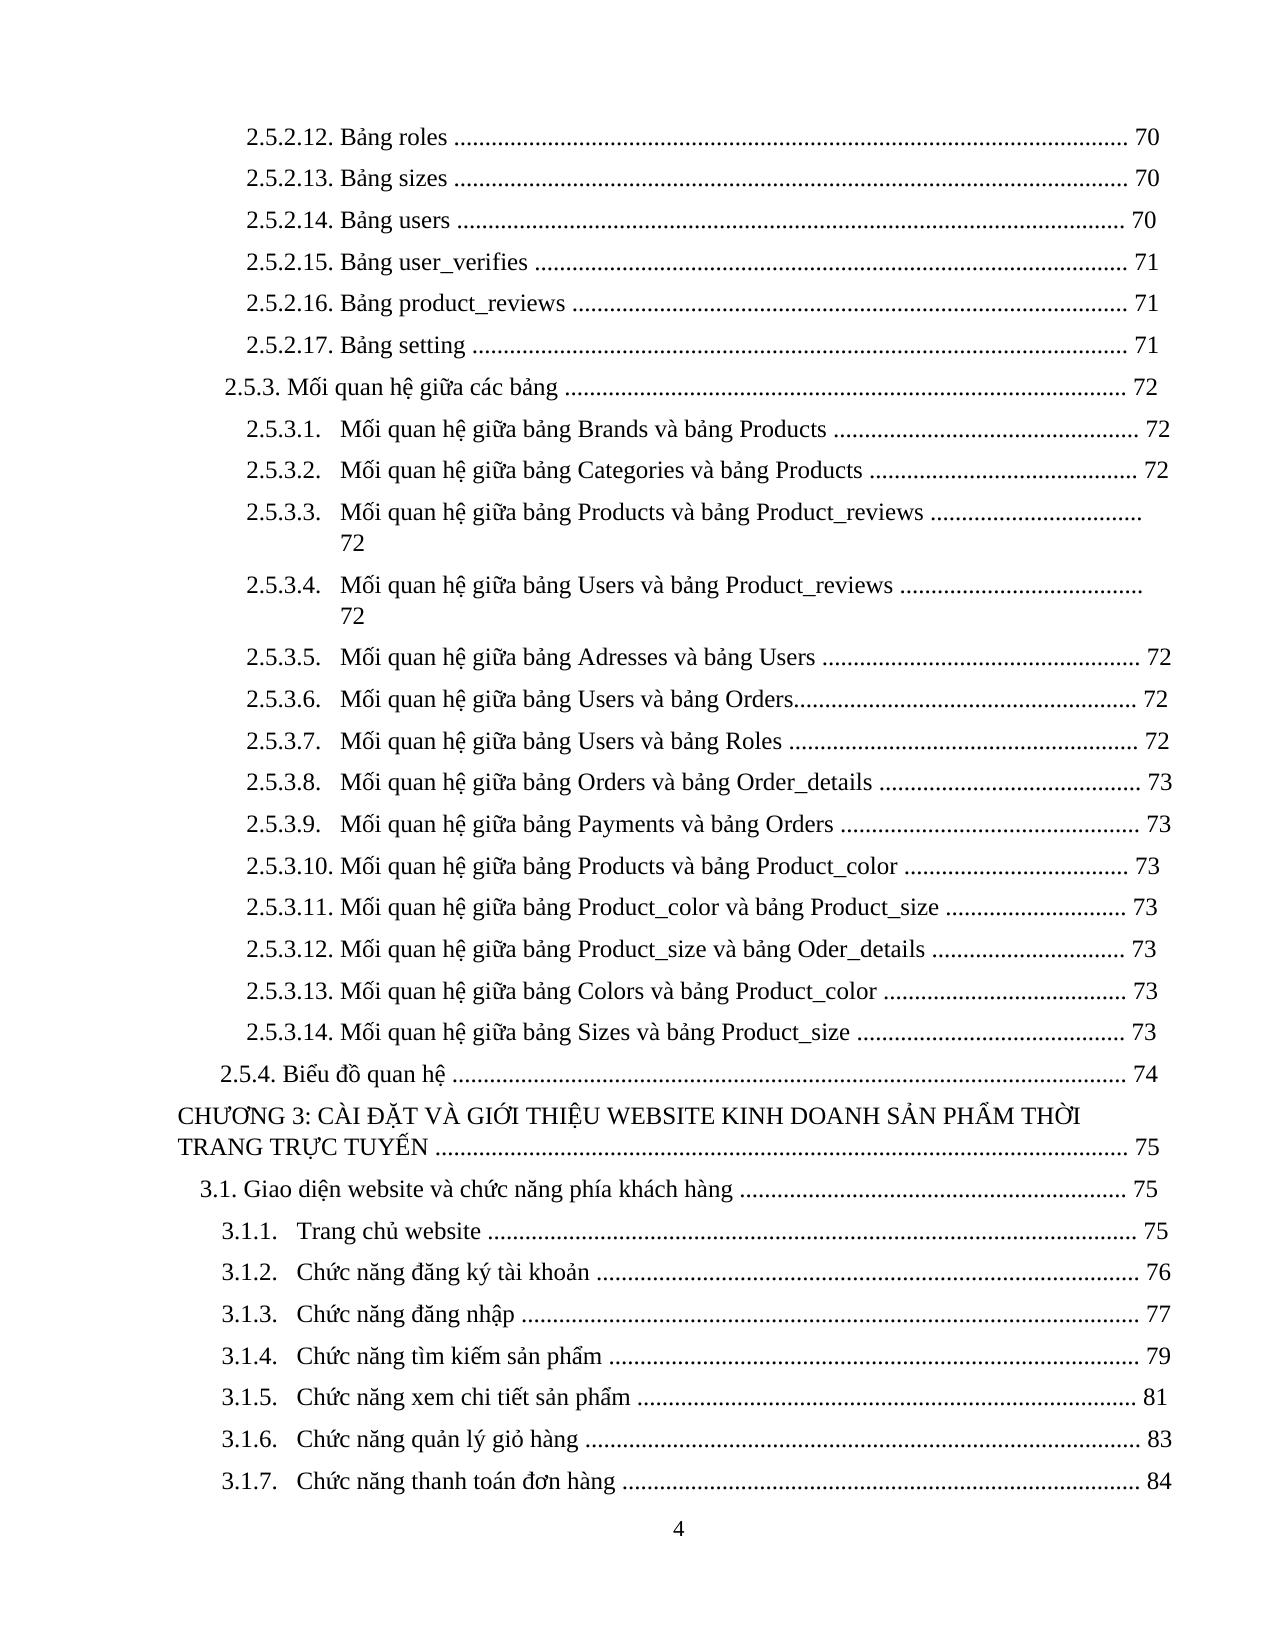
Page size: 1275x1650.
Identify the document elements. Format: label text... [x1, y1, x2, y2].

text CHƯƠNG 3: CÀI ĐẶT VÀ GIỚI THIỆU WEBSITE KINH DOANH SẢN PHẨM THỜI [177, 1101, 1174, 1130]
list Bảng product_reviews ......................................................................................... 71 [246, 288, 1174, 317]
list Chức năng quản lý giỏ hàng ......................................................................................... 83 [221, 1424, 1174, 1453]
text TRANG TRỰC TUYẾN ............................................................................................................... 75 [177, 1132, 1174, 1161]
list Mối quan hệ giữa bảng Products và bảng Product_color .................................... 73 [246, 851, 1174, 879]
list Mối quan hệ giữa bảng Categories và bảng Products ........................................... 72 [246, 455, 1174, 484]
list Mối quan hệ giữa bảng Payments và bảng Orders ................................................ 73 [246, 809, 1174, 838]
list Trang chủ website ........................................................................................................ 75 [221, 1216, 1174, 1244]
list Mối quan hệ giữa bảng Orders và bảng Order_details .......................................... 73 [246, 767, 1174, 796]
list Chức năng xem chi tiết sản phẩm ................................................................................ 81 [221, 1382, 1174, 1411]
list Mối quan hệ giữa bảng Users và bảng Product_reviews ....................................... 72 [246, 570, 1174, 629]
list Mối quan hệ giữa bảng Users và bảng Roles ........................................................ 72 [246, 726, 1174, 754]
list Mối quan hệ giữa bảng Adresses và bảng Users ................................................... 72 [246, 642, 1174, 671]
list Chức năng đăng nhập ................................................................................................... 77 [221, 1299, 1174, 1328]
list Bảng user_verifies ............................................................................................... 71 [246, 247, 1174, 276]
list Bảng roles ............................................................................................................ 70 [246, 122, 1174, 151]
list Chức năng thanh toán đơn hàng ................................................................................... 84 [221, 1466, 1174, 1494]
text 2.5.4. Biểu đồ quan hệ ............................................................................................................ 74 [177, 1059, 1158, 1088]
list Mối quan hệ giữa bảng Product_color và bảng Product_size ............................. 73 [246, 892, 1174, 921]
text 3.1. Giao diện website và chức năng phía khách hàng .............................................................. 75 [177, 1174, 1158, 1203]
list Chức năng đăng ký tài khoản ....................................................................................... 76 [221, 1257, 1174, 1286]
text 2.5.3. Mối quan hệ giữa các bảng .......................................................................................... 72 [177, 372, 1158, 401]
list Bảng sizes ............................................................................................................ 70 [246, 163, 1174, 192]
list Mối quan hệ giữa bảng Colors và bảng Product_color ....................................... 73 [246, 976, 1174, 1004]
list Mối quan hệ giữa bảng Sizes và bảng Product_size ........................................... 73 [246, 1017, 1174, 1046]
list Mối quan hệ giữa bảng Brands và bảng Products ................................................. 72 [246, 414, 1174, 442]
list Mối quan hệ giữa bảng Products và bảng Product_reviews .................................. 72 [246, 497, 1174, 557]
list Mối quan hệ giữa bảng Product_size và bảng Oder_details ............................... 73 [246, 934, 1174, 963]
list Bảng setting ......................................................................................................... 71 [246, 330, 1174, 359]
list Chức năng tìm kiếm sản phẩm ..................................................................................... 79 [221, 1341, 1174, 1369]
list Mối quan hệ giữa bảng Users và bảng Orders....................................................... 72 [246, 684, 1174, 713]
list Bảng users ........................................................................................................... 70 [246, 205, 1174, 234]
